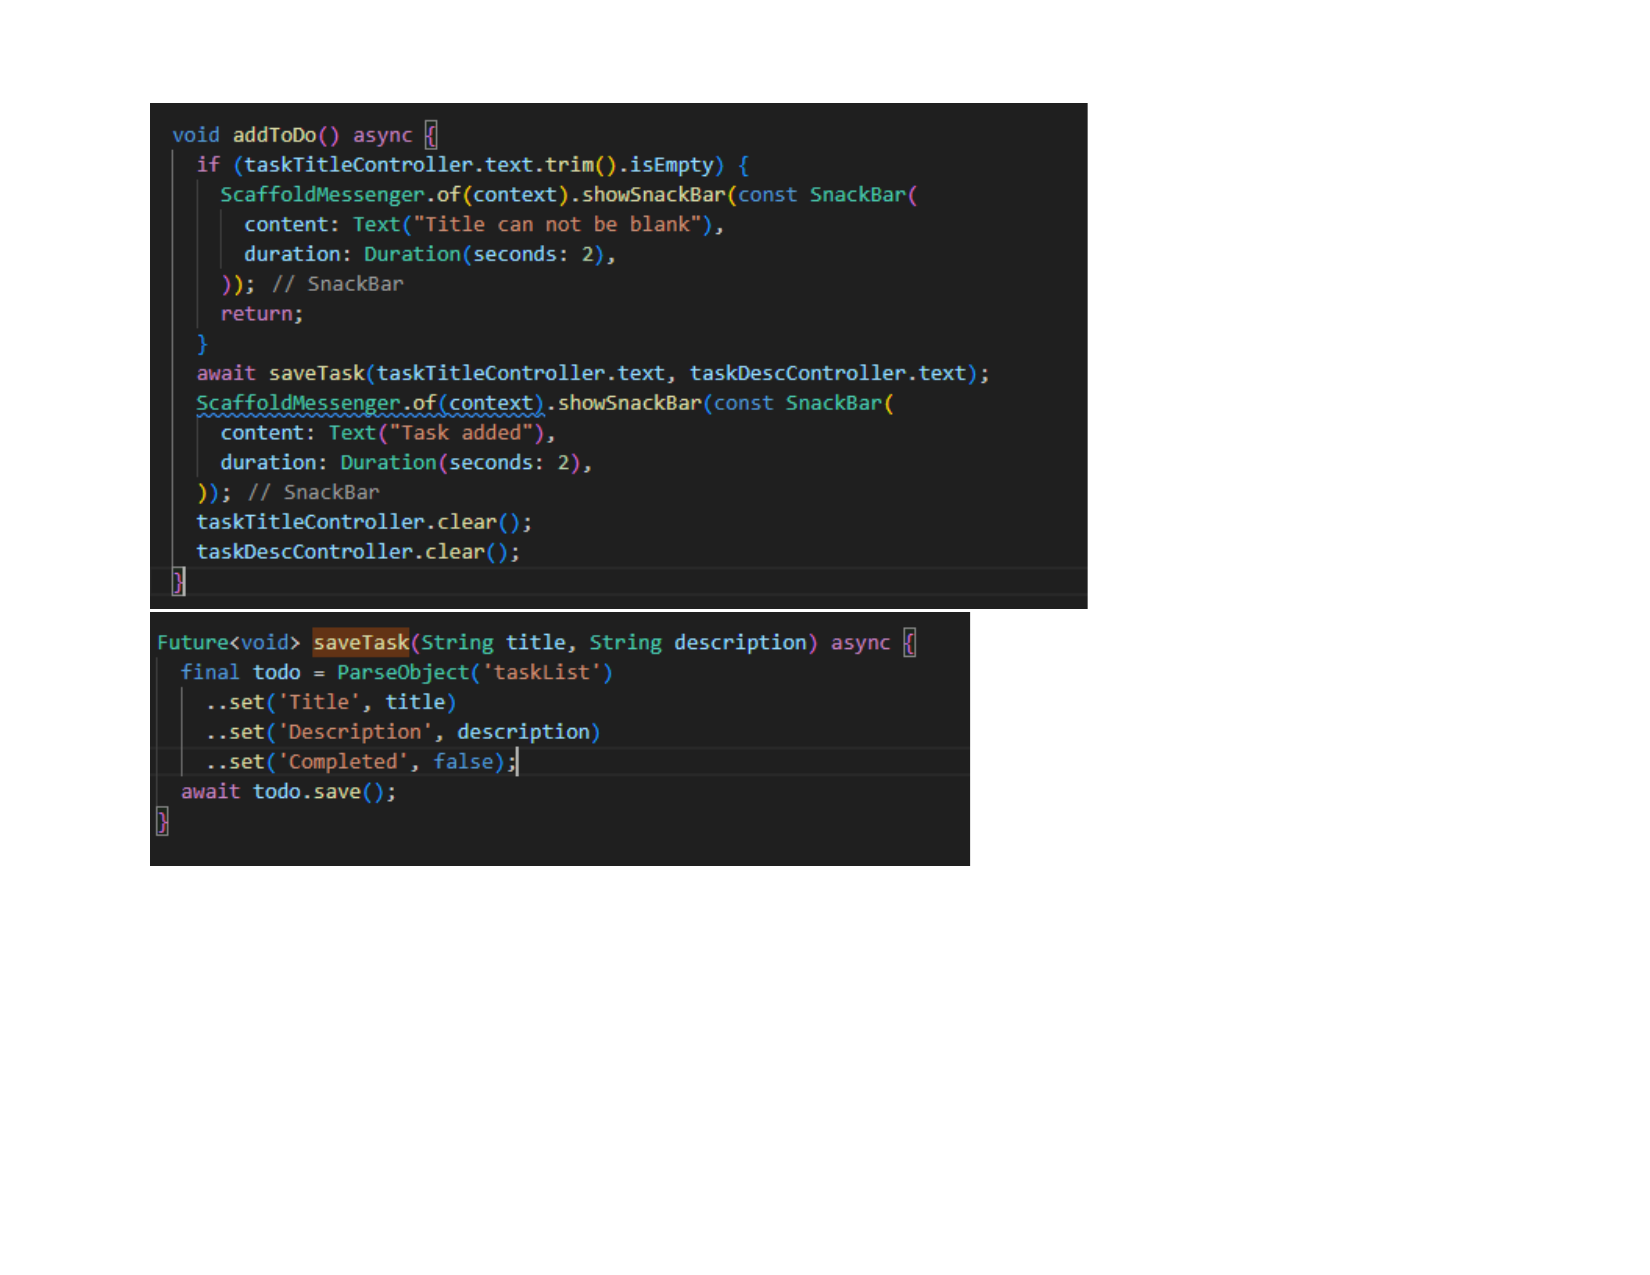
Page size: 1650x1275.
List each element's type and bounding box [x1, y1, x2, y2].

picture [150, 612, 971, 866]
picture [150, 103, 1088, 609]
